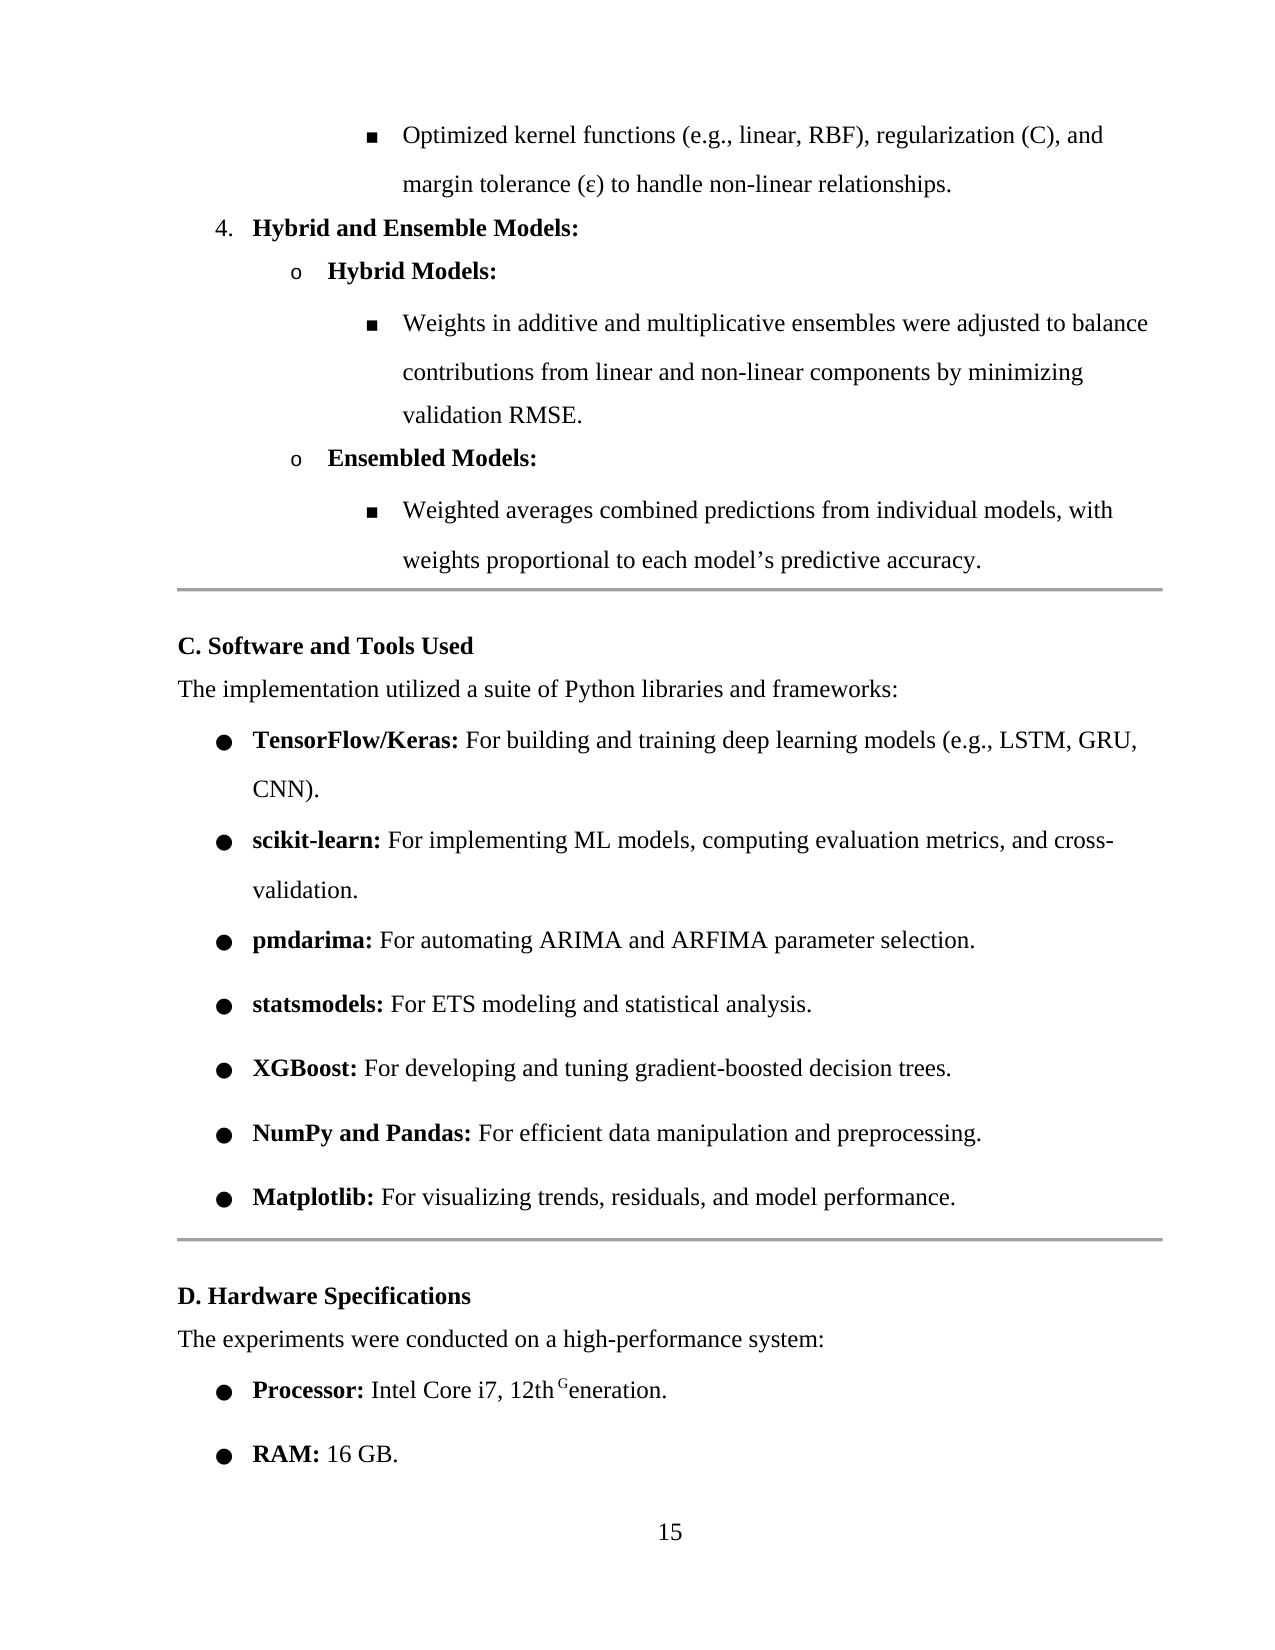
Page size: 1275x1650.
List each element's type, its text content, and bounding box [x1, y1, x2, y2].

text D. Hardware Specifications [177, 1281, 1162, 1310]
list pmdarima: For automating ARIMA and ARFIMA parameter selection. [215, 918, 1162, 961]
list scikit-learn: For implementing ML models, computing evaluation metrics, and cross-validation. [215, 818, 1162, 903]
list TensorFlow/Keras: For building and training deep learning models (e.g., LSTM, GRU, CNN). [215, 717, 1162, 803]
list Weighted averages combined predictions from individual models, with weights proportional to each model’s predictive accuracy. [365, 488, 1162, 574]
text C. Software and Tools Used [177, 631, 1162, 660]
list Matplotlib: For visualizing trends, residuals, and model performance. [215, 1174, 1162, 1217]
list Hybrid Models: [290, 256, 1162, 285]
list Optimized kernel functions (e.g., linear, RBF), regularization (C), and margin tolerance (ε) to handle non-linear relationships. [365, 112, 1162, 198]
list statsmodels: For ETS modeling and statistical analysis. [215, 982, 1162, 1025]
text The experiments were conducted on a high-performance system: [177, 1324, 1162, 1353]
list RAM: 16 GB. [215, 1432, 1162, 1474]
list Processor: Intel Core i7, 12th Generation. [215, 1368, 1162, 1410]
list XGBoost: For developing and tuning gradient-boosted decision trees. [215, 1046, 1162, 1089]
text The implementation utilized a suite of Python libraries and frameworks: [177, 674, 1162, 703]
list Weights in additive and multiplicative ensembles were adjusted to balance contributions from linear and non-linear components by minimizing validation RMSE. [365, 300, 1162, 429]
list NumPy and Pandas: For efficient data manipulation and preprocessing. [215, 1110, 1162, 1153]
list Ensembled Models: [290, 443, 1162, 473]
list Hybrid and Ensemble Models: [215, 213, 1162, 241]
